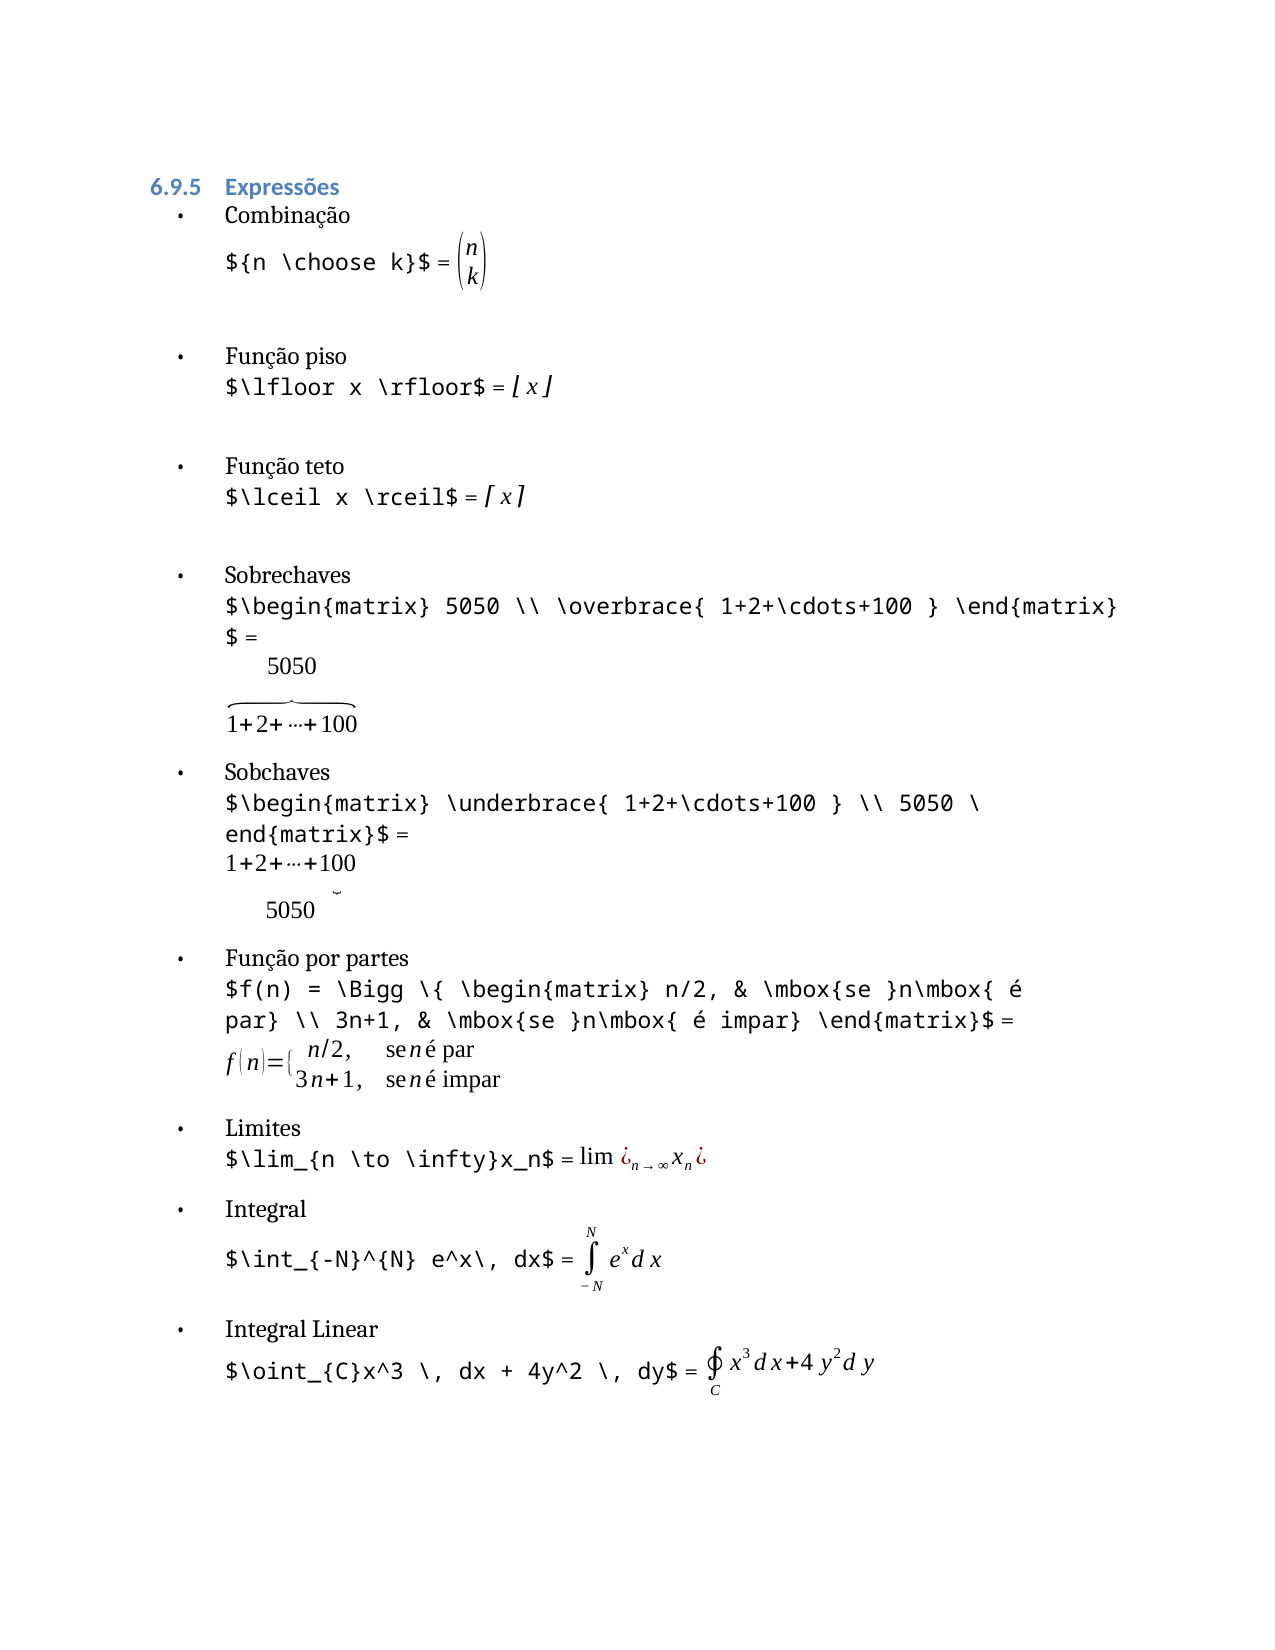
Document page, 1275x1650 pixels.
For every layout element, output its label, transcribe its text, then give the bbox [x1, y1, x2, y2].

list Sobrechaves $\begin{matrix} 5050 \\ \overbrace{ 1+2+\cdots+100 } \end{matrix}$ = [175, 561, 1125, 737]
list Função por partes $f(n) = \Bigg \{ \begin{matrix} n/2, & \mbox{se }n\mbox{ é par} \\ 3n+1, & \mbox{se }n\mbox{ é impar} \end{matrix}$ = [175, 944, 1125, 1093]
list Combinação ${n \choose k}$ = [175, 201, 1125, 321]
list Integral Linear $\oint_{C}x^3 \, dx + 4y^2 \, dy$ = [175, 1315, 1125, 1398]
list Função piso $\lfloor x \rfloor$ = [175, 342, 1125, 431]
list Sobchaves $\begin{matrix} \underbrace{ 1+2+\cdots+100 } \\ 5050 \end{matrix}$ = [175, 758, 1125, 923]
list Função teto $\lceil x \rceil$ = [175, 452, 1125, 540]
subtitle 6.9.5 Expressões [150, 171, 1125, 201]
list Limites $\lim_{n \to \infty}x_n$ = [175, 1114, 1125, 1174]
list Integral $\int_{-N}^{N} e^x\, dx$ = [175, 1195, 1125, 1294]
